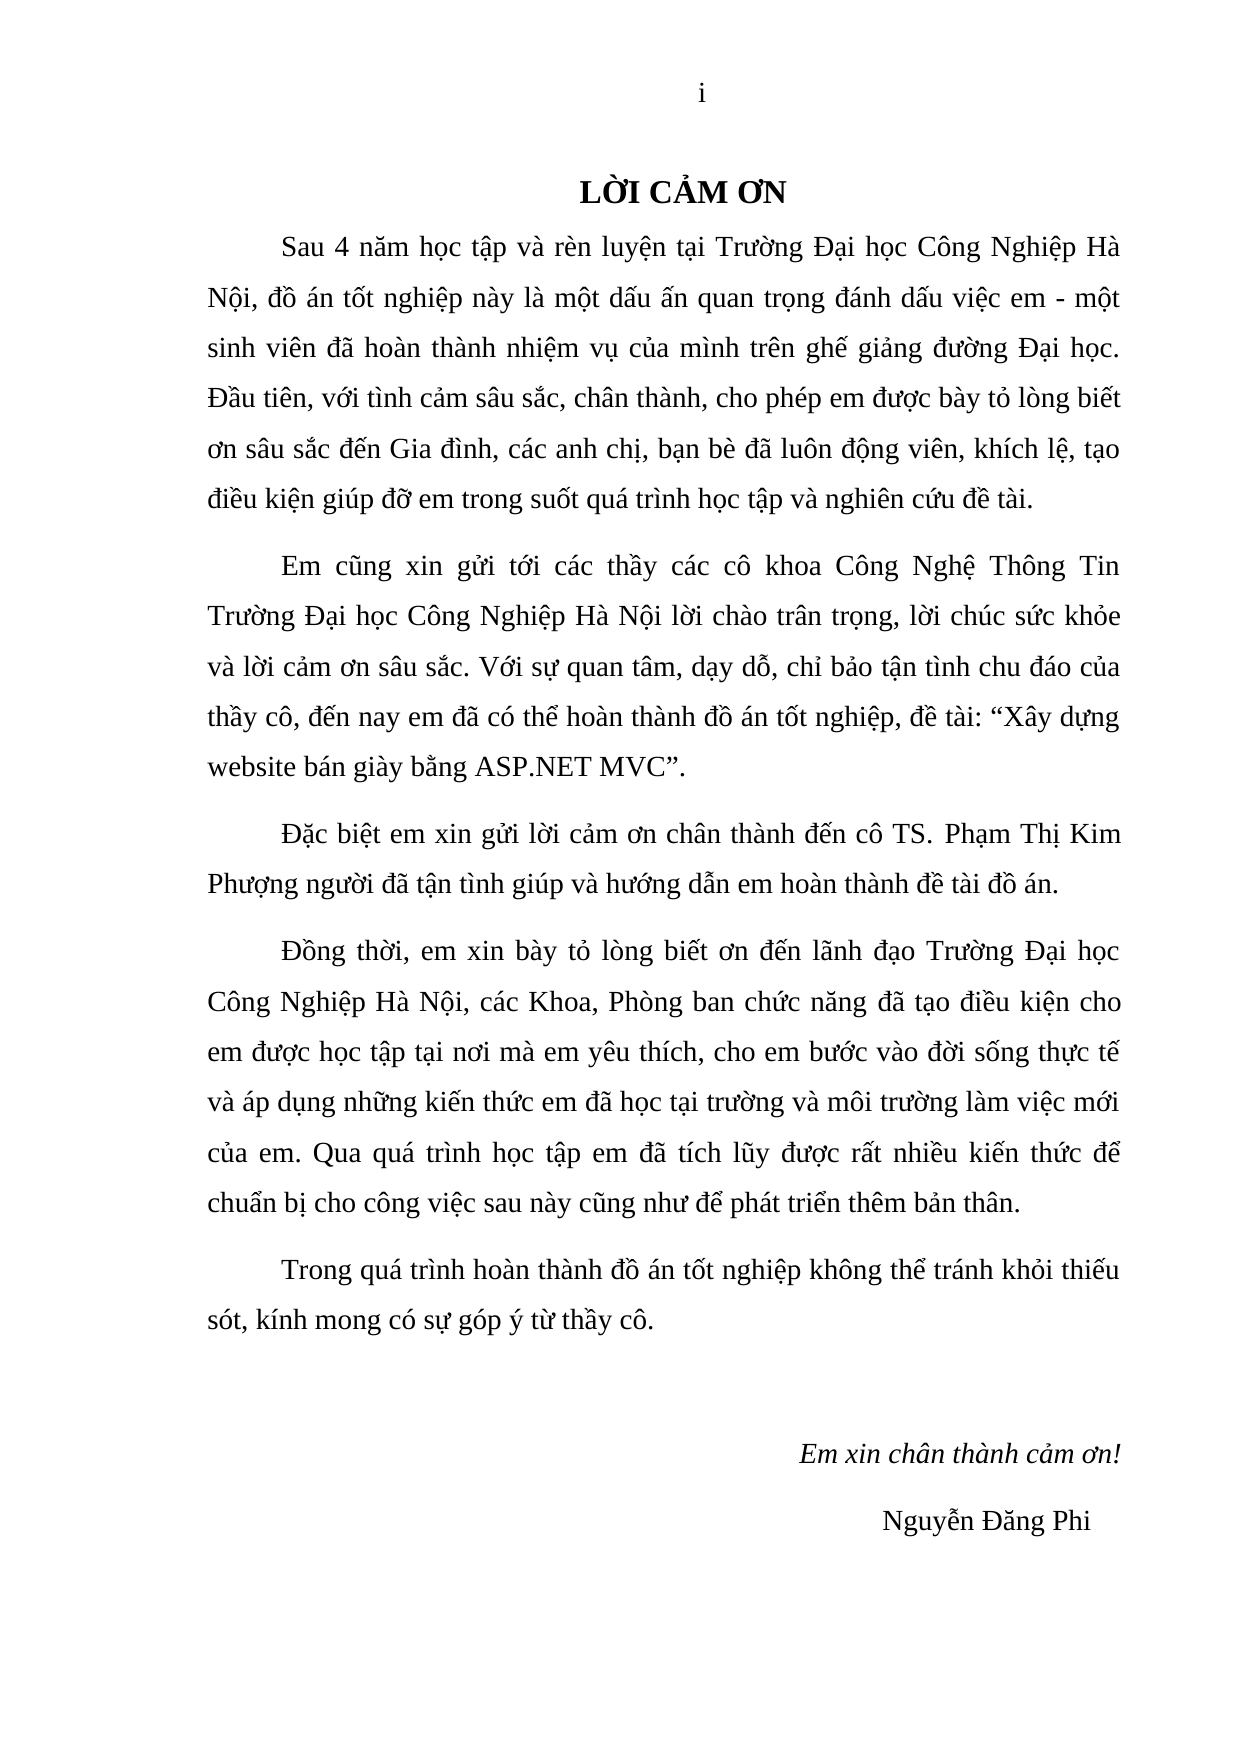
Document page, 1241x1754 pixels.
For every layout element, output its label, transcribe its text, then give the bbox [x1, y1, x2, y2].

text Đặc biệt em xin gửi lời cảm ơn chân thành đến cô TS. Phạm Thị Kim Phượng người đã tận tình giúp và hướng dẫn em hoàn thành đề tài đồ án. [207, 816, 1122, 900]
subtitle LỜI CẢM ƠN [244, 172, 1122, 210]
text Sau 4 năm học tập và rèn luyện tại Trường Đại học Công Nghiệp Hà Nội, đồ án tốt nghiệp này là một dấu ấn quan trọng đánh dấu việc em - một sinh viên đã hoàn thành nhiệm vụ của mình trên ghế giảng đường Đại học. Đầu tiên, với tình cảm sâu sắc, chân thành, cho phép em được bày tỏ lòng biết ơn sâu sắc đến Gia đình, các anh chị, bạn bè đã luôn động viên, khích lệ, tạo điều kiện giúp đỡ em trong suốt quá trình học tập và nghiên cứu đề tài. [207, 229, 1122, 514]
text Đồng thời, em xin bày tỏ lòng biết ơn đến lãnh đạo Trường Đại học Công Nghiệp Hà Nội, các Khoa, Phòng ban chức năng đã tạo điều kiện cho em được học tập tại nơi mà em yêu thích, cho em bước vào đời sống thực tế và áp dụng những kiến thức em đã học tại trường và môi trường làm việc mới của em. Qua quá trình học tập em đã tích lũy được rất nhiều kiến thức để chuẩn bị cho công việc sau này cũng như để phát triển thêm bản thân. [207, 933, 1122, 1219]
text Nguyễn Đăng Phi [882, 1503, 1122, 1537]
text Em cũng xin gửi tới các thầy các cô khoa Công Nghệ Thông Tin Trường Đại học Công Nghiệp Hà Nội lời chào trân trọng, lời chúc sức khỏe và lời cảm ơn sâu sắc. Với sự quan tâm, dạy dỗ, chỉ bảo tận tình chu đáo của thầy cô, đến nay em đã có thể hoàn thành đồ án tốt nghiệp, đề tài: “Xây dựng website bán giày bằng ASP.NET MVC”. [207, 548, 1122, 783]
text Trong quá trình hoàn thành đồ án tốt nghiệp không thể tránh khỏi thiếu sót, kính mong có sự góp ý từ thầy cô. [207, 1252, 1122, 1336]
text Em xin chân thành cảm ơn! [207, 1436, 1122, 1470]
